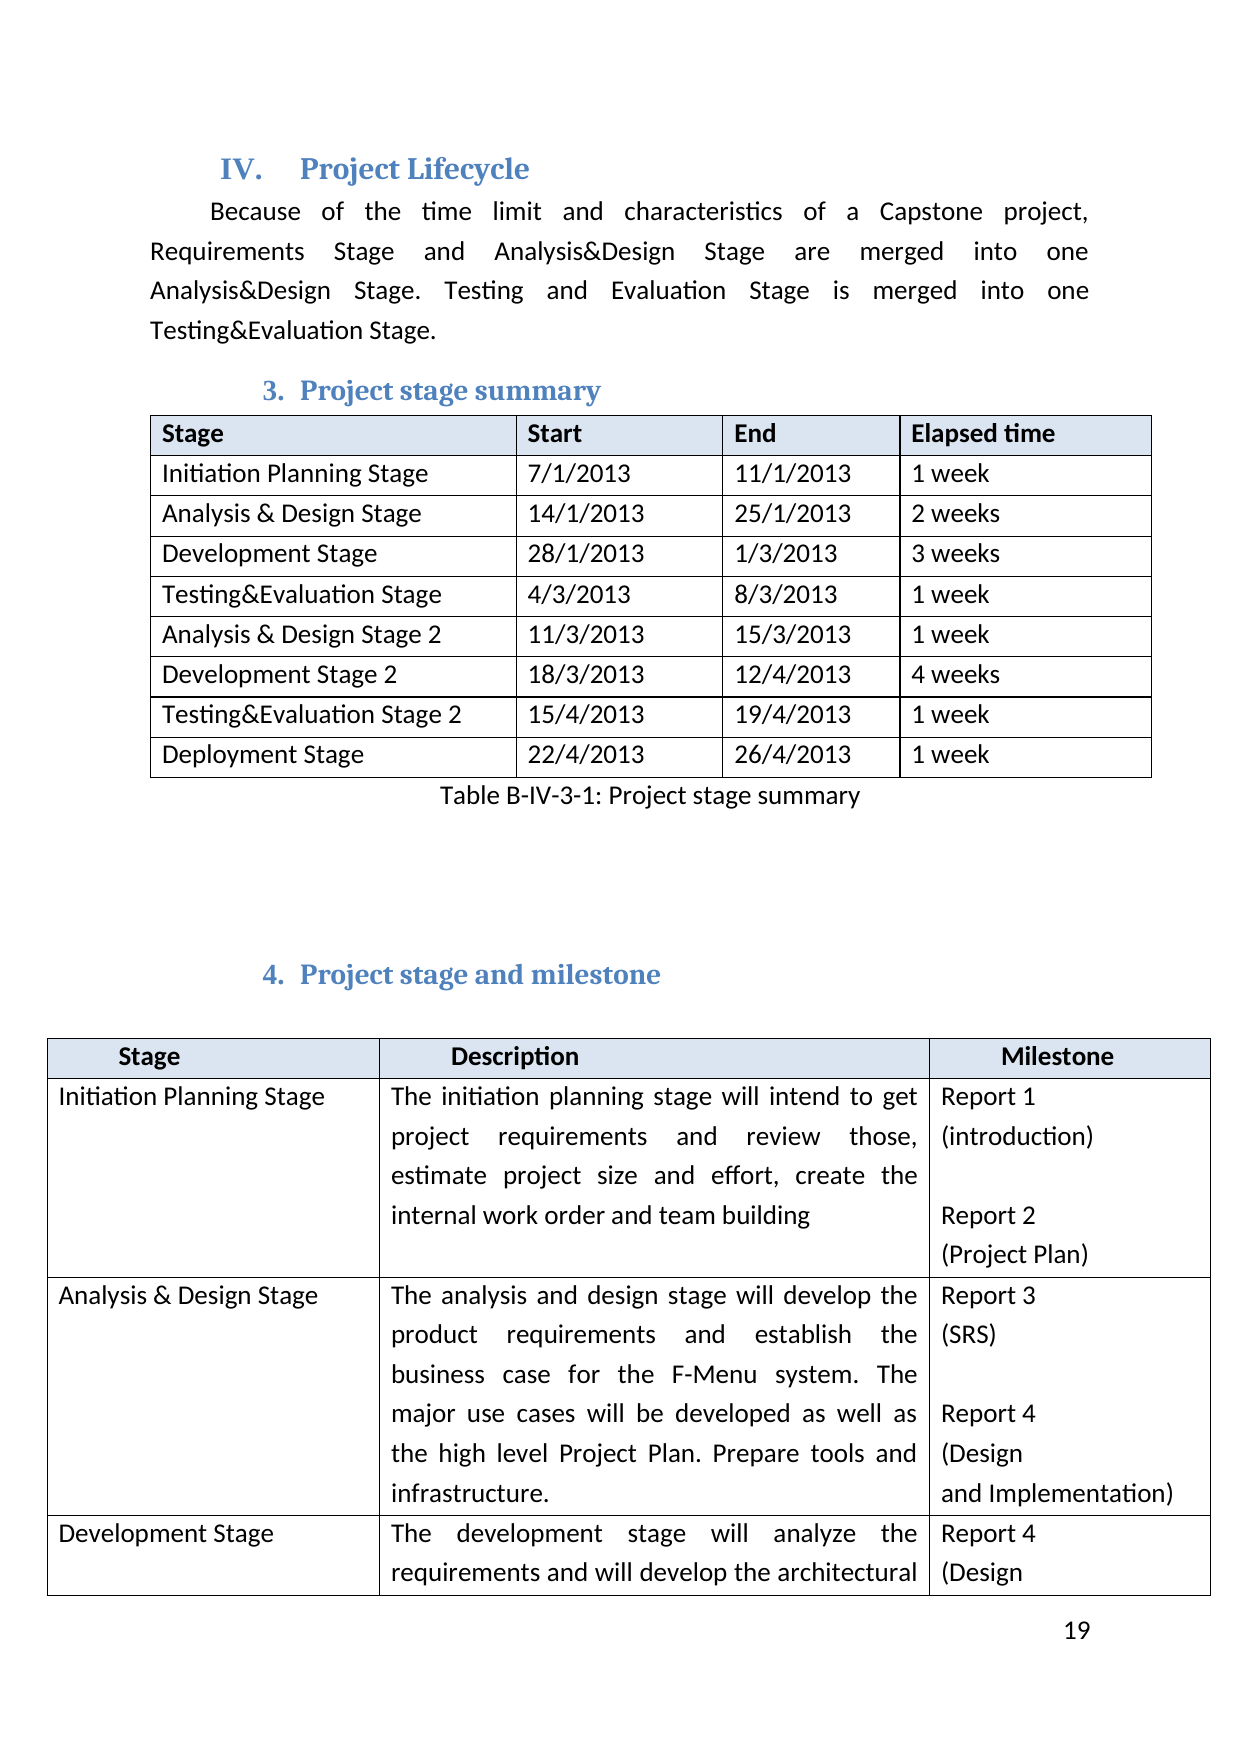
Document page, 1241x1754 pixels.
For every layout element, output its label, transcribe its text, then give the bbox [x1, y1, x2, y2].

table_cell 22/4/2013 [517, 738, 722, 777]
table_cell Report 3 (SRS) Report 4 (Design and Implementation) [930, 1278, 1210, 1515]
table_header Stage [151, 416, 516, 455]
table_cell 14/1/2013 [517, 496, 722, 536]
table_cell 25/1/2013 [723, 496, 899, 536]
table_cell 11/3/2013 [517, 617, 722, 656]
text Because of the time limit and characteristics of a Capstone project, Requirements Stage and Analysis&Design Stage are merged into one Analysis&Design Stage. Testing and Evaluation Stage is merged into one Testing&Evaluation Stage. [150, 194, 1090, 346]
table_cell 1 week [901, 698, 1151, 737]
table_cell Analysis & Design Stage [151, 496, 516, 536]
table_header Elapsed time [901, 416, 1151, 455]
table_cell 3 weeks [901, 537, 1151, 576]
table_cell 15/3/2013 [723, 617, 899, 656]
table_header Description [380, 1039, 929, 1078]
table_cell 2 weeks [901, 496, 1151, 536]
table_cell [380, 1516, 929, 1595]
subtitle Project stage summary [262, 373, 1090, 408]
table_cell 1 week [901, 617, 1151, 656]
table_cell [930, 1516, 1210, 1595]
table_cell Development Stage [151, 537, 516, 576]
table_cell Testing&Evaluation Stage [151, 577, 516, 616]
table_cell 11/1/2013 [723, 456, 899, 495]
table_cell 15/4/2013 [517, 698, 722, 737]
table_cell Analysis & Design Stage 2 [151, 617, 516, 656]
table_header Start [517, 416, 722, 455]
table_cell 1/3/2013 [723, 537, 899, 576]
table_cell 7/1/2013 [517, 456, 722, 495]
table_header End [723, 416, 899, 455]
table_cell 19/4/2013 [723, 698, 899, 737]
table_cell 1 week [901, 577, 1151, 616]
table_cell Initiation Planning Stage [151, 456, 516, 495]
table_cell 28/1/2013 [517, 537, 722, 576]
table_cell 1 week [901, 738, 1151, 777]
table_cell Initiation Planning Stage [48, 1079, 379, 1277]
table_header Milestone [930, 1039, 1210, 1078]
table_cell Development Stage [48, 1516, 379, 1595]
table_cell 26/4/2013 [723, 738, 899, 777]
table_cell Analysis & Design Stage [48, 1278, 379, 1515]
table_cell Report 1 (introduction) Report 2 (Project Plan) [930, 1079, 1210, 1277]
subtitle Project Lifecycle [262, 150, 1090, 187]
table_cell 18/3/2013 [517, 657, 722, 696]
table_cell 4 weeks [901, 657, 1151, 696]
table_cell The initiation planning stage will intend to get project requirements and review those, estimate project size and effort, create the internal work order and team building [380, 1079, 929, 1277]
table_cell Development Stage 2 [151, 657, 516, 696]
table_cell Testing&Evaluation Stage 2 [151, 698, 516, 737]
table_cell The analysis and design stage will develop the product requirements and establish the business case for the F-Menu system. The major use cases will be developed as well as the high level Project Plan. Prepare tools and infrastructure. [380, 1278, 929, 1515]
table_cell 1 week [901, 456, 1151, 495]
text Table B-IV-3-1: Project stage summary [150, 778, 1090, 811]
table_header Stage [48, 1039, 379, 1078]
table_cell 4/3/2013 [517, 577, 722, 616]
table_cell 12/4/2013 [723, 657, 899, 696]
table_cell Deployment Stage [151, 738, 516, 777]
table_cell 8/3/2013 [723, 577, 899, 616]
subtitle Project stage and milestone [262, 957, 1090, 992]
